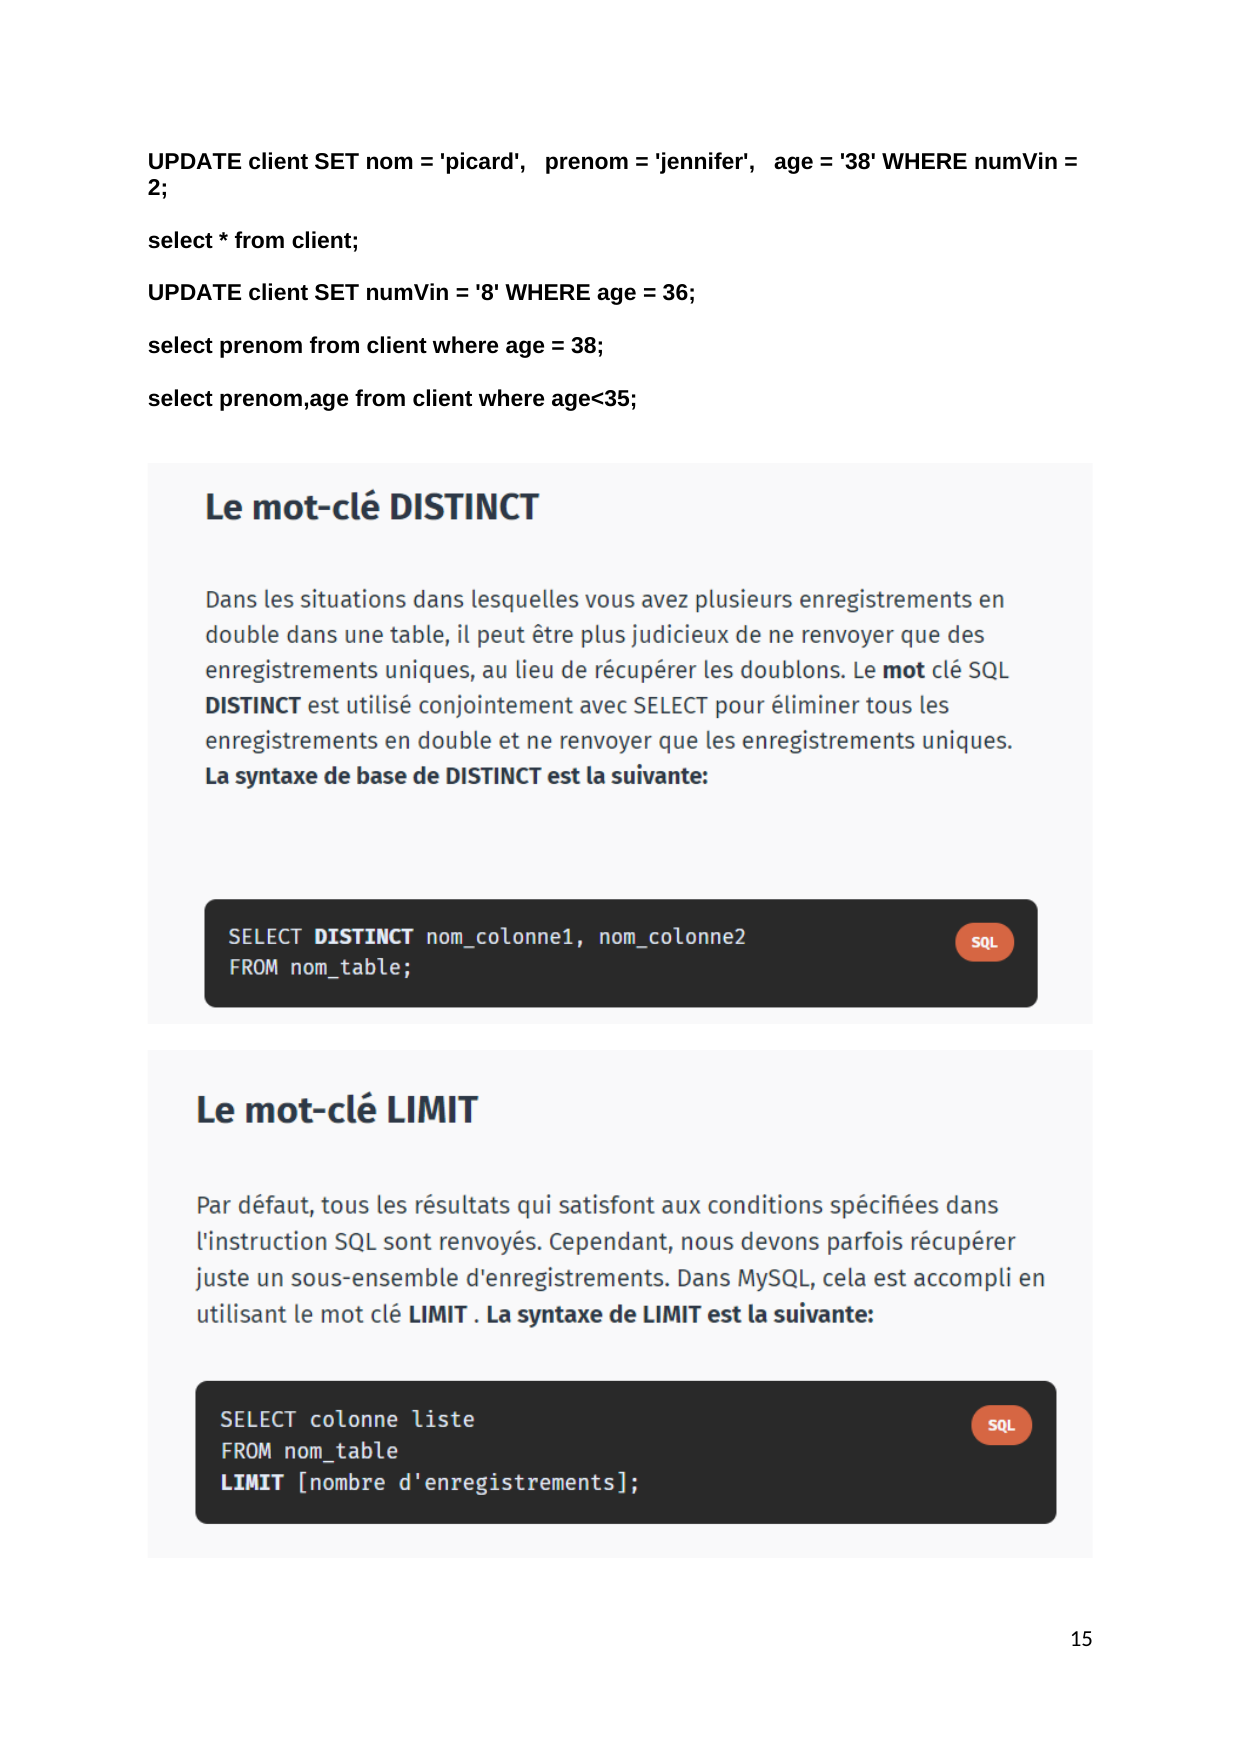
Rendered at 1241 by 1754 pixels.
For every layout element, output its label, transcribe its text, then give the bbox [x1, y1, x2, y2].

text select prenom,age from client where age<35; [148, 385, 1093, 411]
picture [147, 463, 1093, 1024]
text select * from client; [148, 227, 1093, 253]
text UPDATE client SET numVin = '8' WHERE age = 36; [148, 279, 1093, 306]
picture [147, 1050, 1093, 1558]
text UPDATE client SET nom = 'picard', prenom = 'jennifer', age = '38' WHERE numVin = 2; [148, 148, 1093, 200]
text select prenom from client where age = 38; [148, 332, 1093, 358]
